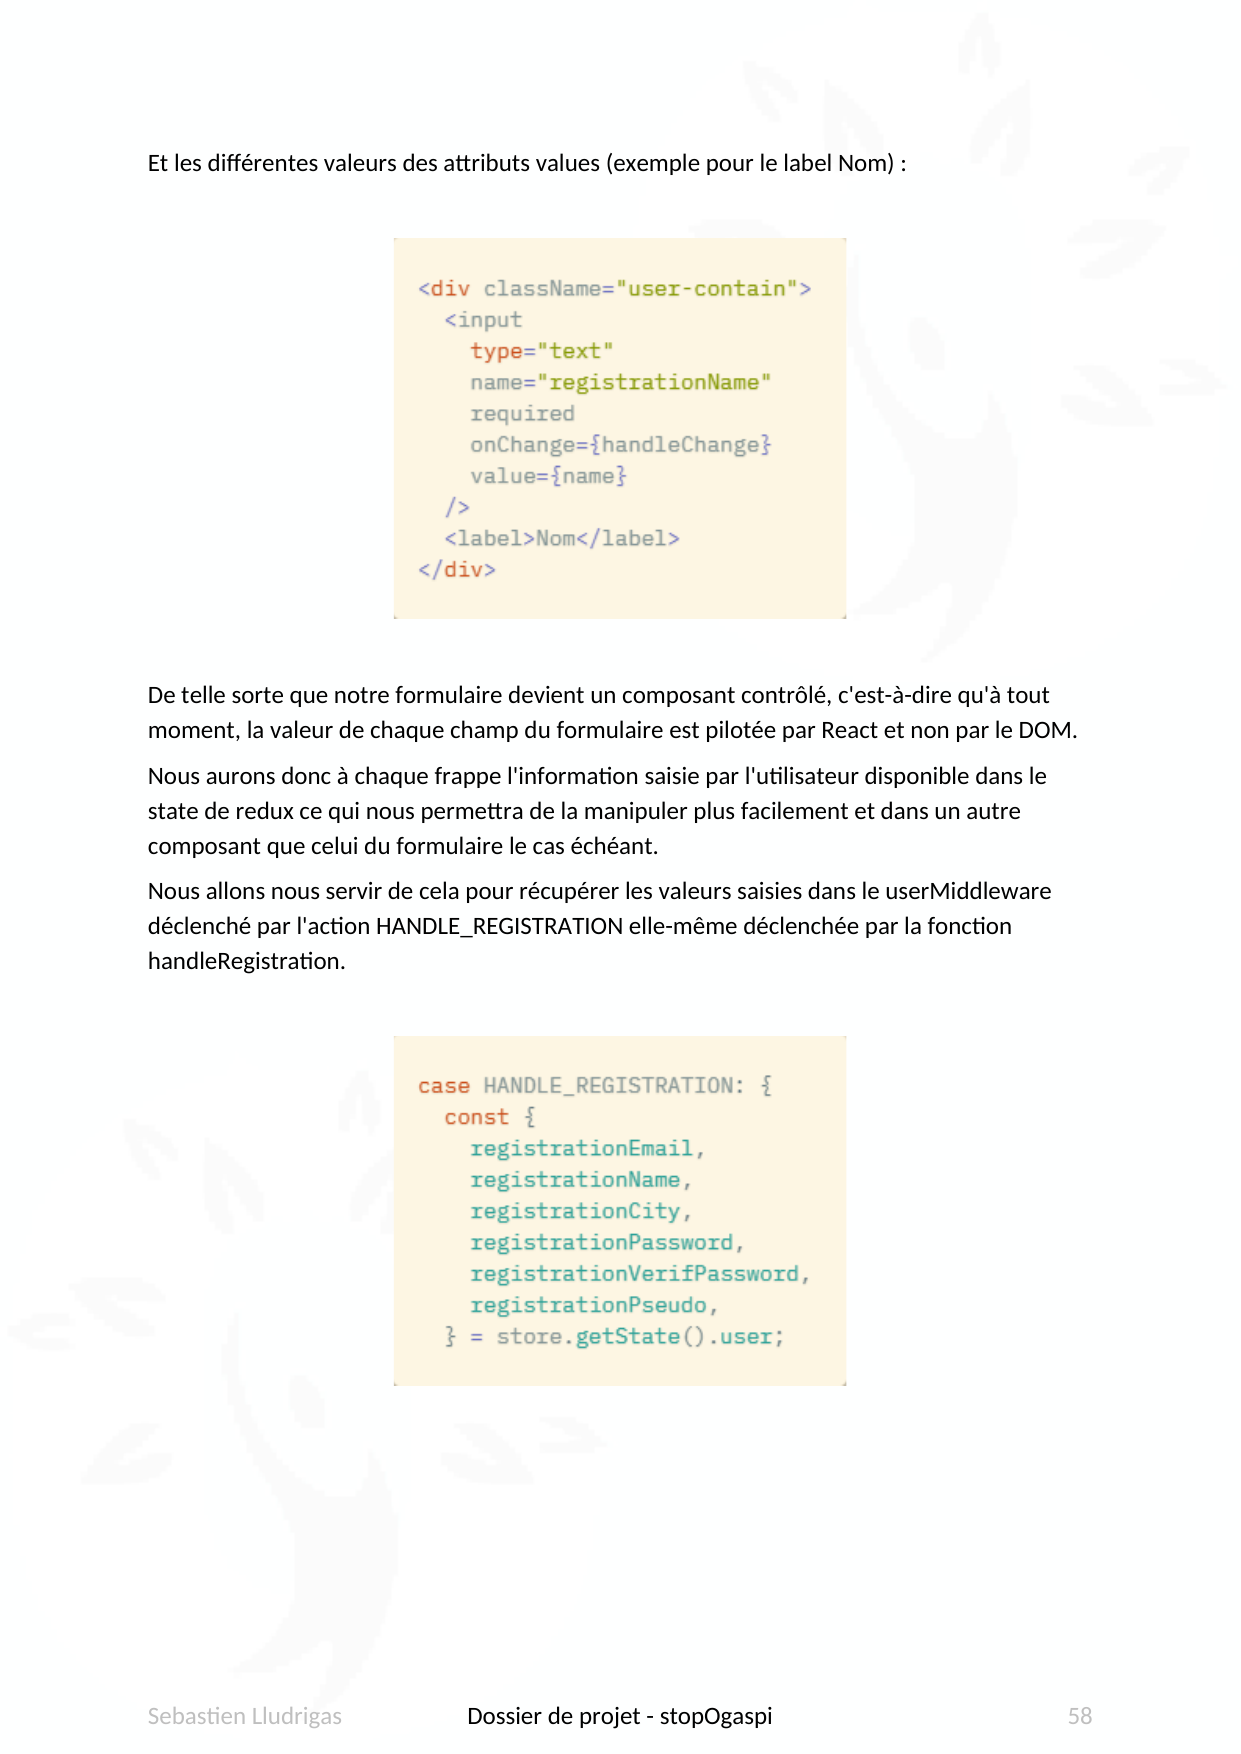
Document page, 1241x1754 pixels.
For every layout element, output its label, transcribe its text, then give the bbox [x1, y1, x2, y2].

picture [393, 238, 847, 619]
picture [393, 1036, 847, 1386]
text Nous allons nous servir de cela pour récupérer les valeurs saisies dans le userMiddleware déclenché par l'action HANDLE_REGISTRATION elle-même déclenchée par la fonction handleRegistration. [148, 875, 1093, 976]
text Nous aurons donc à chaque frappe l'information saisie par l'utilisateur disponible dans le state de redux ce qui nous permettra de la manipuler plus facilement et dans un autre composant que celui du formulaire le cas échéant. [148, 760, 1093, 860]
text De telle sorte que notre formulaire devient un composant contrôlé, c'est-à-dire qu'à tout moment, la valeur de chaque champ du formulaire est pilotée par React et non par le DOM. [148, 679, 1093, 745]
text Et les différentes valeurs des attributs values (exemple pour le label Nom) : [148, 148, 1093, 178]
